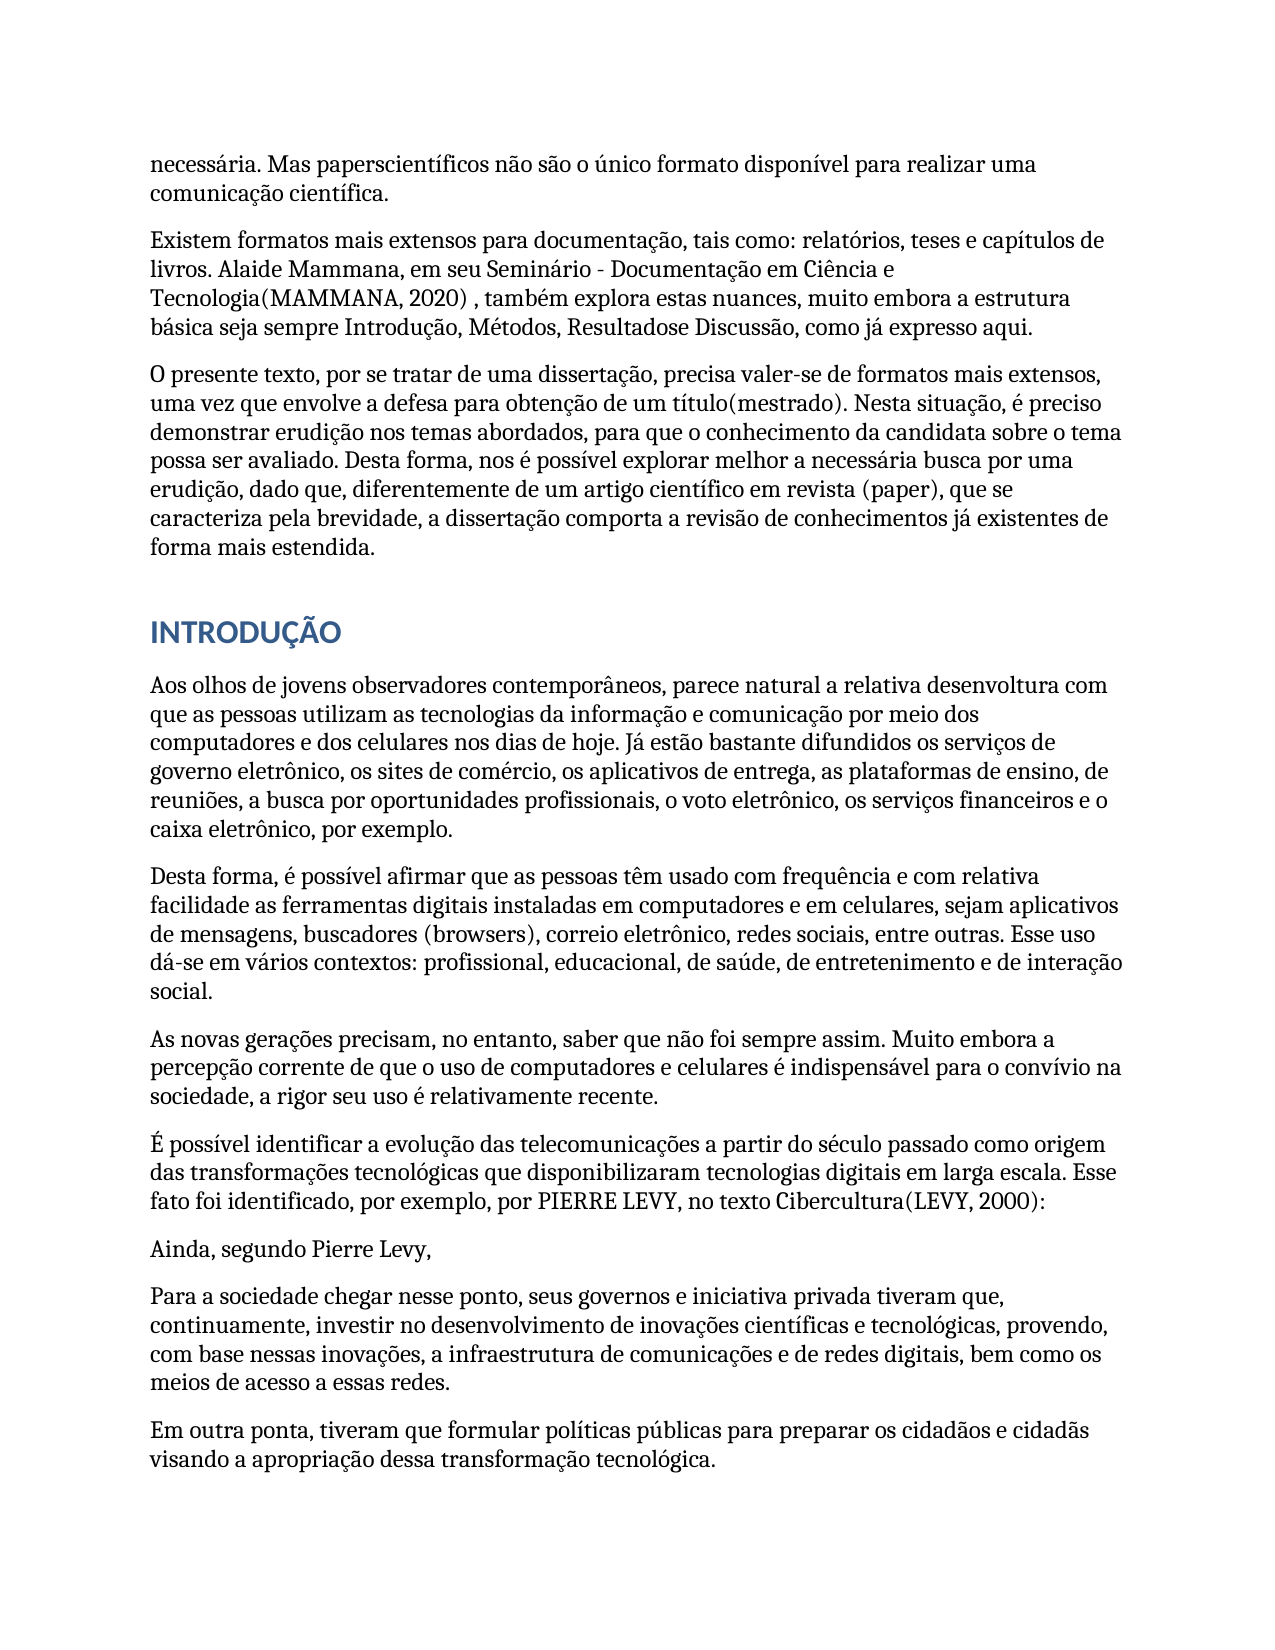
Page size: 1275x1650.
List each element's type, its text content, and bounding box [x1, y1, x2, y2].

text Em outra ponta, tiveram que formular políticas públicas para preparar os cidadãos e cidadãs visando a apropriação dessa transformação tecnológica. [150, 1416, 1125, 1473]
text Aos olhos de jovens observadores contemporâneos, parece natural a relativa desenvoltura com que as pessoas utilizam as tecnologias da informação e comunicação por meio dos computadores e dos celulares nos dias de hoje. Já estão bastante difundidos os serviços de governo eletrônico, os sites de comércio, os aplicativos de entrega, as plataformas de ensino, de reuniões, a busca por oportunidades profissionais, o voto eletrônico, os serviços financeiros e o caixa eletrônico, por exemplo. [150, 671, 1125, 843]
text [150, 150, 1125, 207]
subtitle INTRODUÇÃO [150, 611, 1125, 652]
text É possível identificar a evolução das telecomunicações a partir do século passado como origem das transformações tecnológicas que disponibilizaram tecnologias digitais em larga escala. Esse fato foi identificado, por exemplo, por PIERRE LEVY, no texto Cibercultura(LEVY, 2000): [150, 1129, 1125, 1216]
text O presente texto, por se tratar de uma dissertação, precisa valer-se de formatos mais extensos, uma vez que envolve a defesa para obtenção de um título(mestrado). Nesta situação, é preciso demonstrar erudição nos temas abordados, para que o conhecimento da candidata sobre o tema possa ser avaliado. Desta forma, nos é possível explorar melhor a necessária busca por uma erudição, dado que, diferentemente de um artigo científico em revista (paper), que se caracteriza pela brevidade, a dissertação comporta a revisão de conhecimentos já existentes de forma mais estendida. [150, 360, 1125, 561]
text As novas gerações precisam, no entanto, saber que não foi sempre assim. Muito embora a percepção corrente de que o uso de computadores e celulares é indispensável para o convívio na sociedade, a rigor seu uso é relativamente recente. [150, 1024, 1125, 1111]
text Ainda, segundo Pierre Levy, [150, 1234, 1125, 1263]
text Desta forma, é possível afirmar que as pessoas têm usado com frequência e com relativa facilidade as ferramentas digitais instaladas em computadores e em celulares, sejam aplicativos de mensagens, buscadores (browsers), correio eletrônico, redes sociais, entre outras. Esse uso dá-se em vários contextos: profissional, educacional, de saúde, de entretenimento e de interação social. [150, 862, 1125, 1006]
text Para a sociedade chegar nesse ponto, seus governos e iniciativa privada tiveram que, continuamente, investir no desenvolvimento de inovações científicas e tecnológicas, provendo, com base nessas inovações, a infraestrutura de comunicações e de redes digitais, bem como os meios de acesso a essas redes. [150, 1282, 1125, 1397]
text Existem formatos mais extensos para documentação, tais como: relatórios, teses e capítulos de livros. Alaide Mammana, em seu Seminário - Documentação em Ciência e Tecnologia(MAMMANA, 2020) , também explora estas nuances, muito embora a estrutura básica seja sempre Introdução, Métodos, Resultadose Discussão, como já expresso aqui. [150, 226, 1125, 341]
